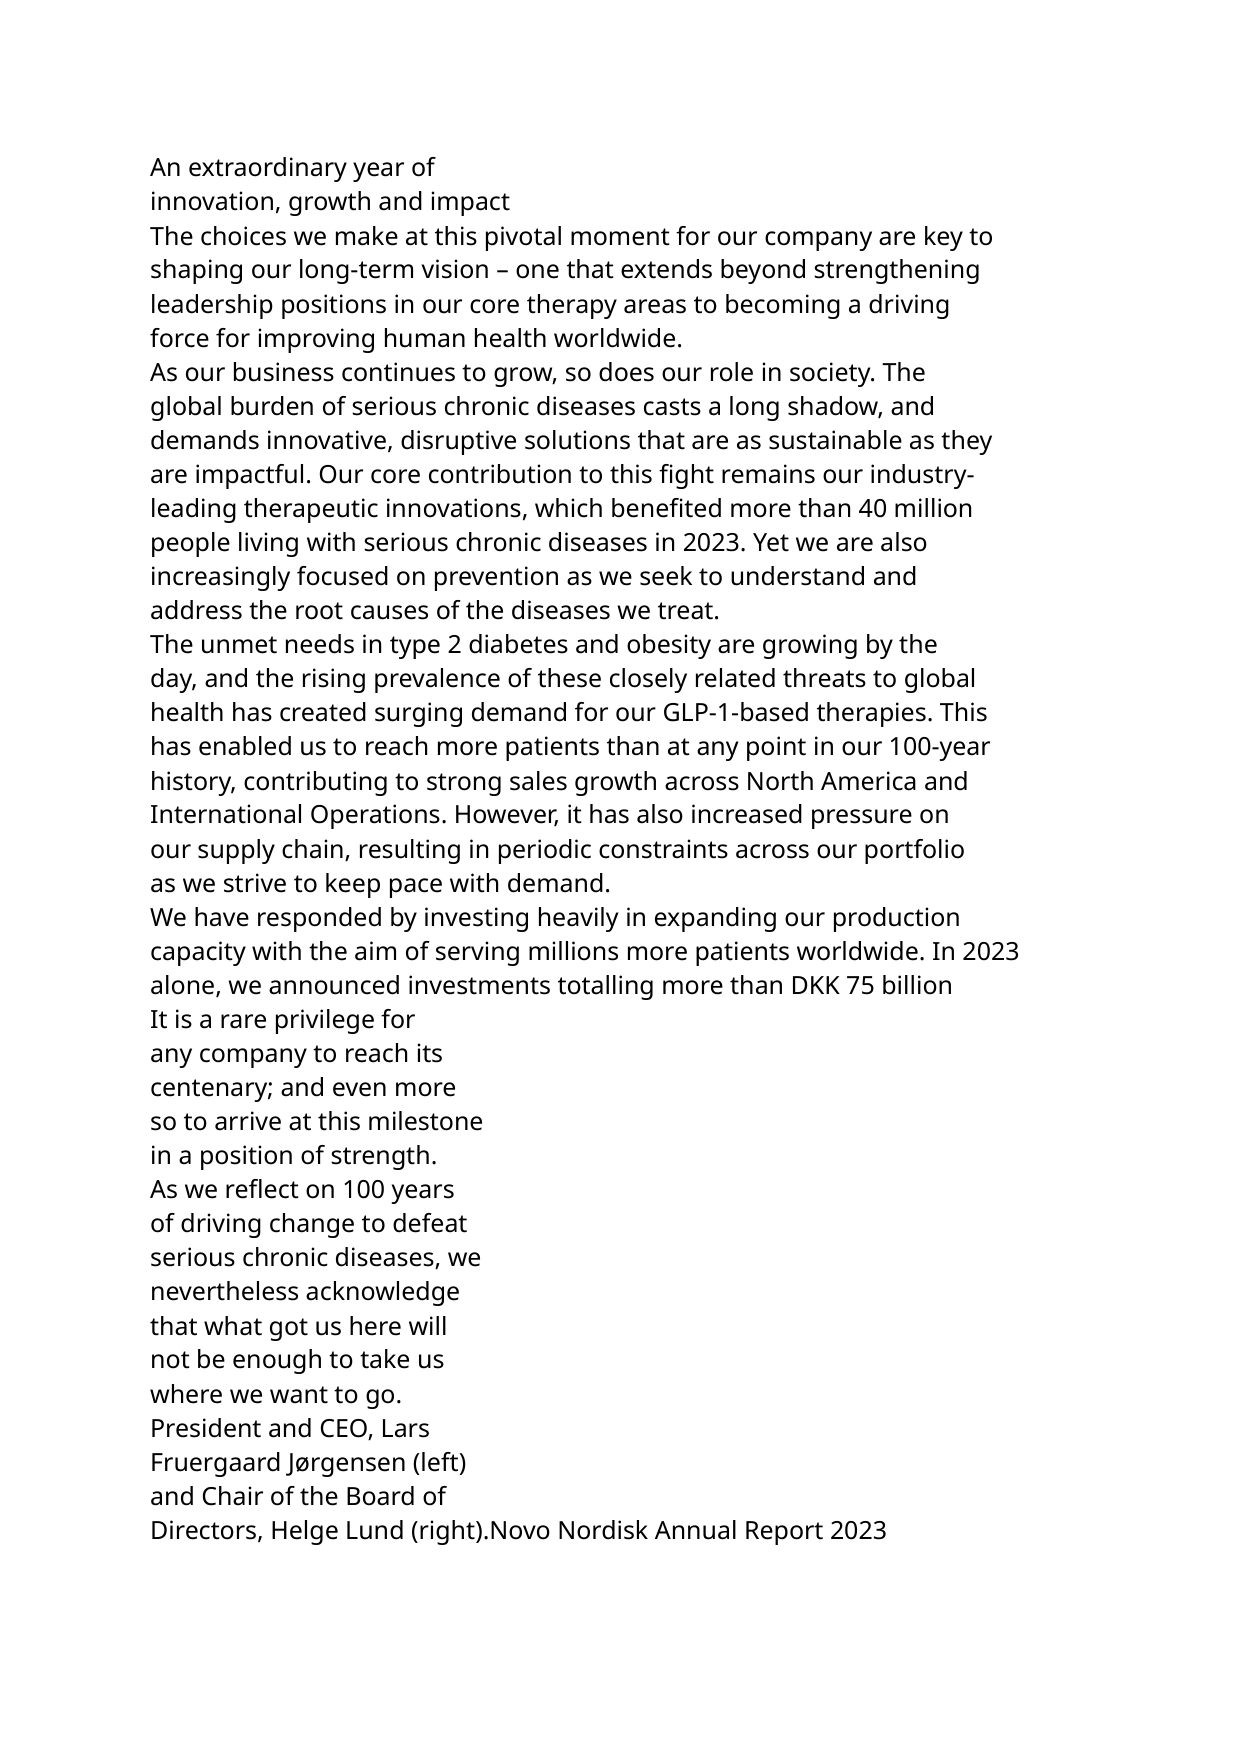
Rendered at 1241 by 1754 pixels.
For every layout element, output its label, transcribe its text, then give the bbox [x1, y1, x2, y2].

text so to arrive at this milestone [150, 1104, 1090, 1138]
text The choices we make at this pivotal moment for our company are key to [150, 218, 1090, 252]
text history, contributing to strong sales growth across North America and [150, 763, 1090, 797]
text and Chair of the Board of [150, 1478, 1090, 1512]
text serious chronic diseases, we [150, 1240, 1090, 1274]
text International Operations. However, it has also increased pressure on [150, 797, 1090, 831]
text our supply chain, resulting in periodic constraints across our portfolio [150, 831, 1090, 865]
text are impactful. Our core contribution to this fight remains our industry- [150, 457, 1090, 491]
text where we want to go. [150, 1376, 1090, 1410]
text shaping our long-term vision – one that extends beyond strengthening [150, 252, 1090, 286]
text As our business continues to grow, so does our role in society. The [150, 354, 1090, 388]
text any company to reach its [150, 1036, 1090, 1070]
text capacity with the aim of serving millions more patients worldwide. In 2023 [150, 933, 1090, 967]
text health has created surging demand for our GLP-1-based therapies. This [150, 695, 1090, 729]
text innovation, growth and impact [150, 184, 1090, 218]
text as we strive to keep pace with demand. [150, 865, 1090, 899]
text leadership positions in our core therapy areas to becoming a driving [150, 286, 1090, 320]
text demands innovative, disruptive solutions that are as sustainable as they [150, 422, 1090, 457]
text increasingly focused on prevention as we seek to understand and [150, 559, 1090, 593]
text in a position of strength. [150, 1138, 1090, 1172]
text We have responded by investing heavily in expanding our production [150, 899, 1090, 933]
text day, and the rising prevalence of these closely related threats to global [150, 661, 1090, 695]
text address the root causes of the diseases we treat. [150, 593, 1090, 627]
text that what got us here will [150, 1308, 1090, 1342]
text President and CEO, Lars [150, 1410, 1090, 1444]
text not be enough to take us [150, 1342, 1090, 1376]
text centenary; and even more [150, 1070, 1090, 1104]
text The unmet needs in type 2 diabetes and obesity are growing by the [150, 627, 1090, 661]
text force for improving human health worldwide. [150, 320, 1090, 354]
text nevertheless acknowledge [150, 1274, 1090, 1308]
text alone, we announced investments totalling more than DKK 75 billion [150, 967, 1090, 1002]
text As we reflect on 100 years [150, 1172, 1090, 1206]
text has enabled us to reach more patients than at any point in our 100-year [150, 729, 1090, 763]
text global burden of serious chronic diseases casts a long shadow, and [150, 388, 1090, 422]
text It is a rare privilege for [150, 1002, 1090, 1036]
text Fruergaard Jørgensen (left) [150, 1444, 1090, 1478]
text of driving change to defeat [150, 1206, 1090, 1240]
text people living with serious chronic diseases in 2023. Yet we are also [150, 525, 1090, 559]
text leading therapeutic innovations, which benefited more than 40 million [150, 491, 1090, 525]
text Directors, Helge Lund (right).Novo Nordisk Annual Report 2023 [150, 1512, 1090, 1547]
text An extraordinary year of [150, 150, 1090, 184]
